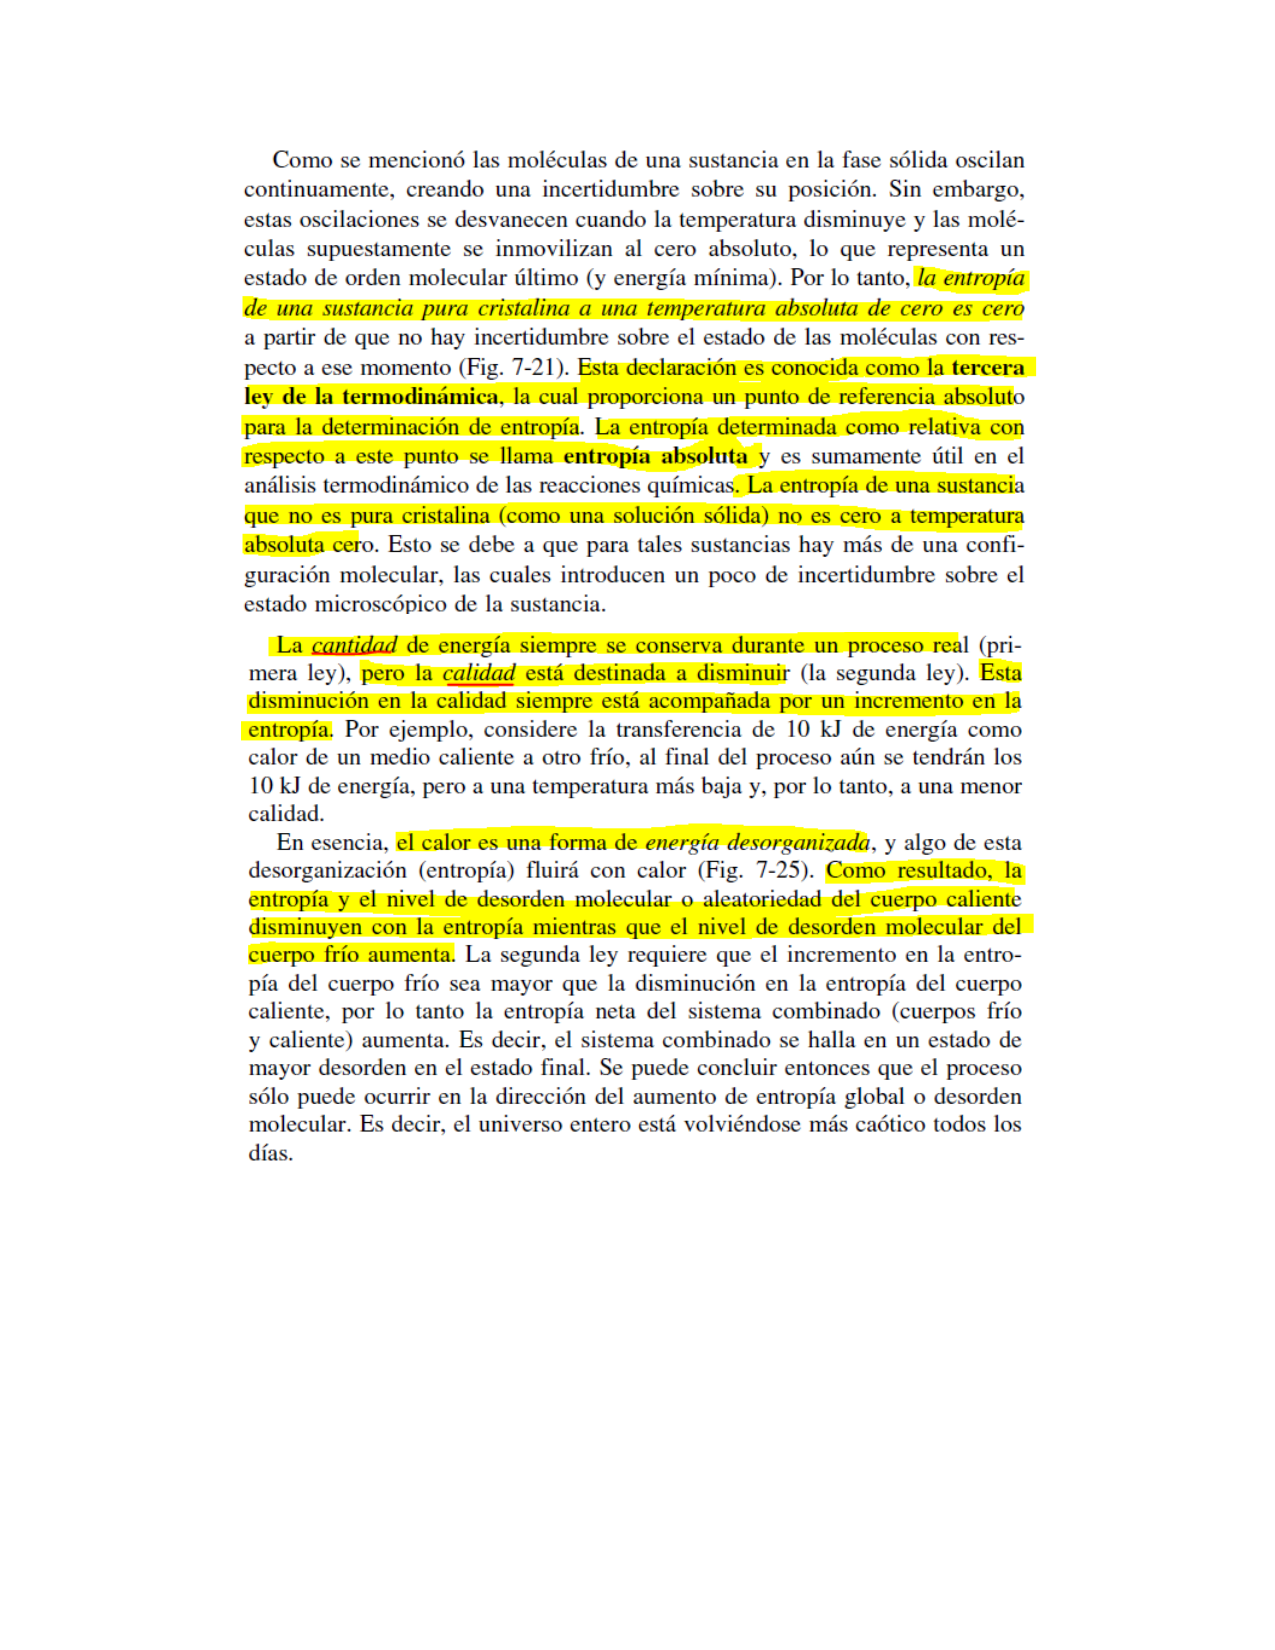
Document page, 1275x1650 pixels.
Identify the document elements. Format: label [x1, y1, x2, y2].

picture [241, 632, 1034, 1169]
picture [239, 147, 1037, 614]
